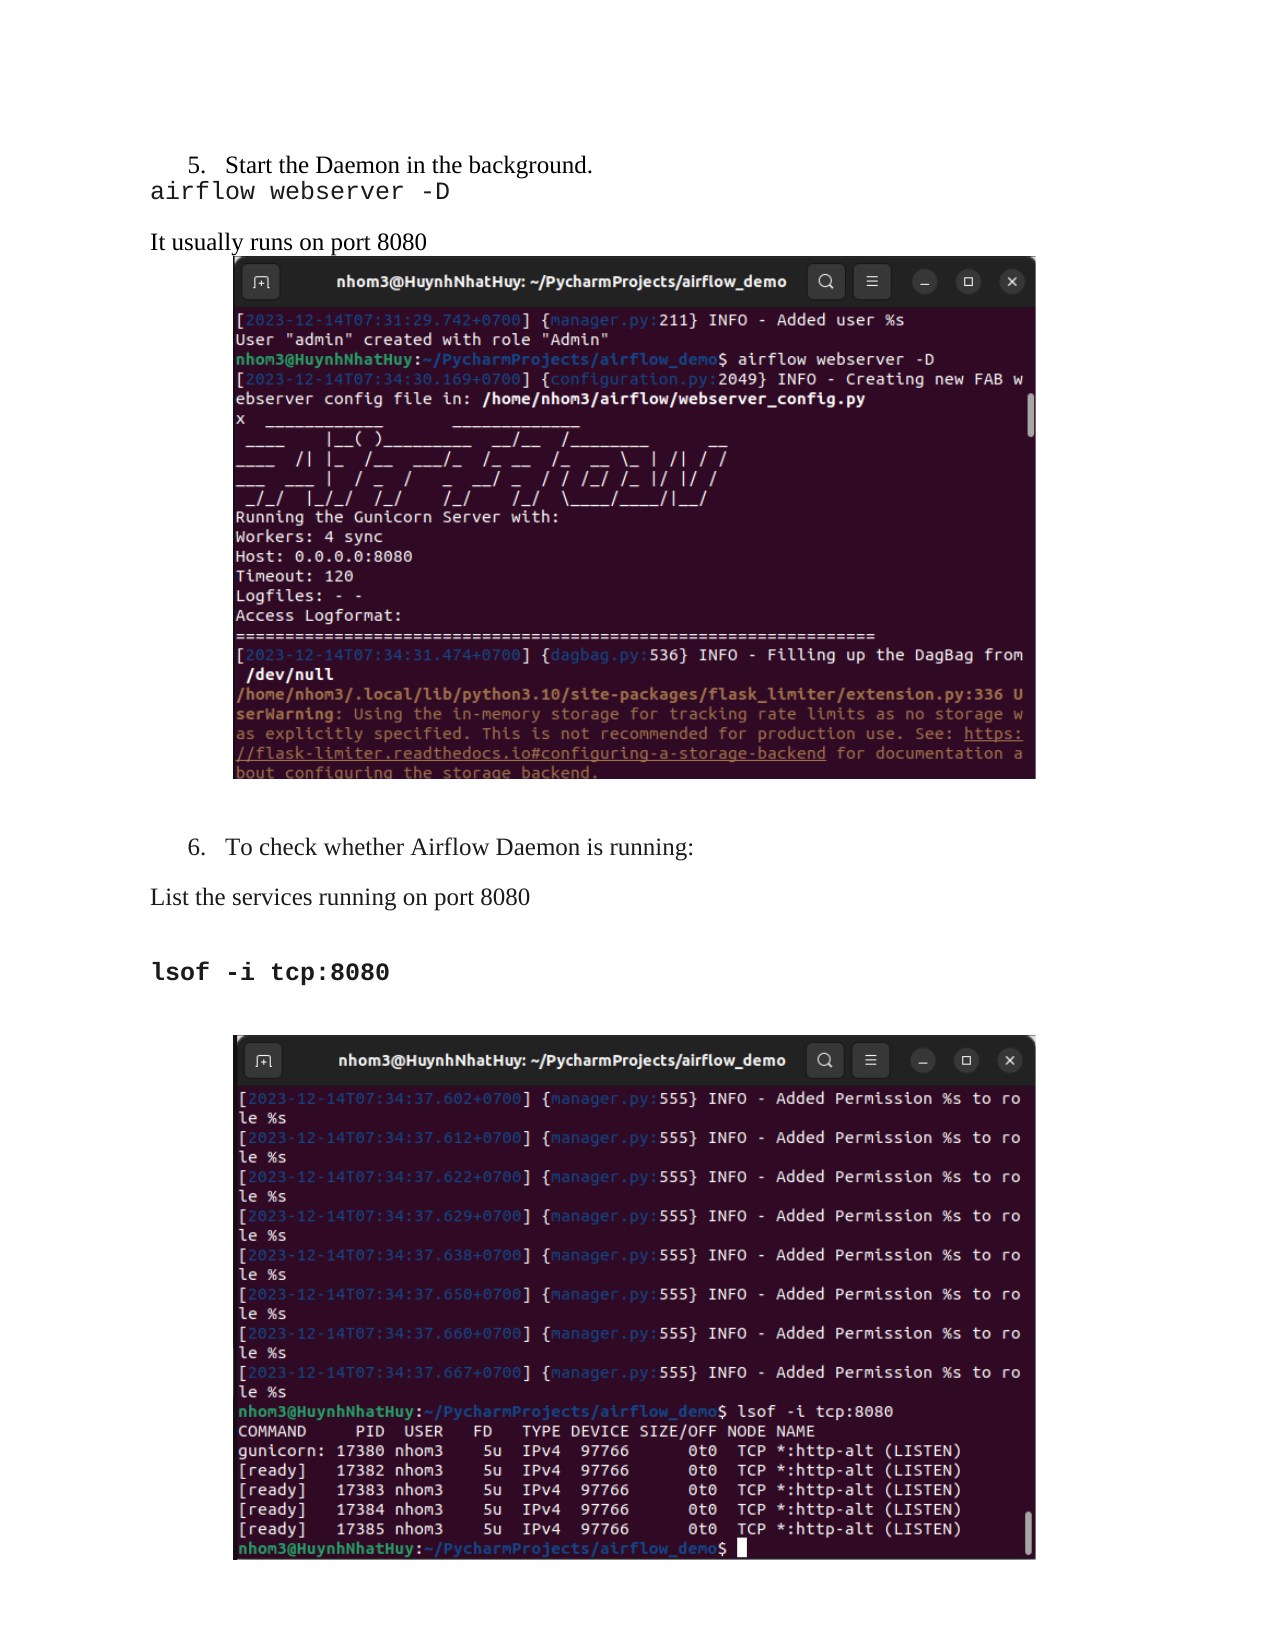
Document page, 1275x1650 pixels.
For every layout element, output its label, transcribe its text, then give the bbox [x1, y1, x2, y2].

text List the services running on port 8080 [150, 882, 1139, 910]
list To check whether Airflow Daemon is running: [187, 832, 1139, 861]
picture [233, 1035, 1036, 1560]
list Start the Daemon in the background. [187, 150, 1139, 179]
text It usually runs on port 8080 [150, 227, 1139, 256]
text airflow webserver -D [150, 179, 1139, 207]
picture [233, 256, 1036, 779]
subtitle lsof -i tcp:8080 [150, 960, 1139, 988]
